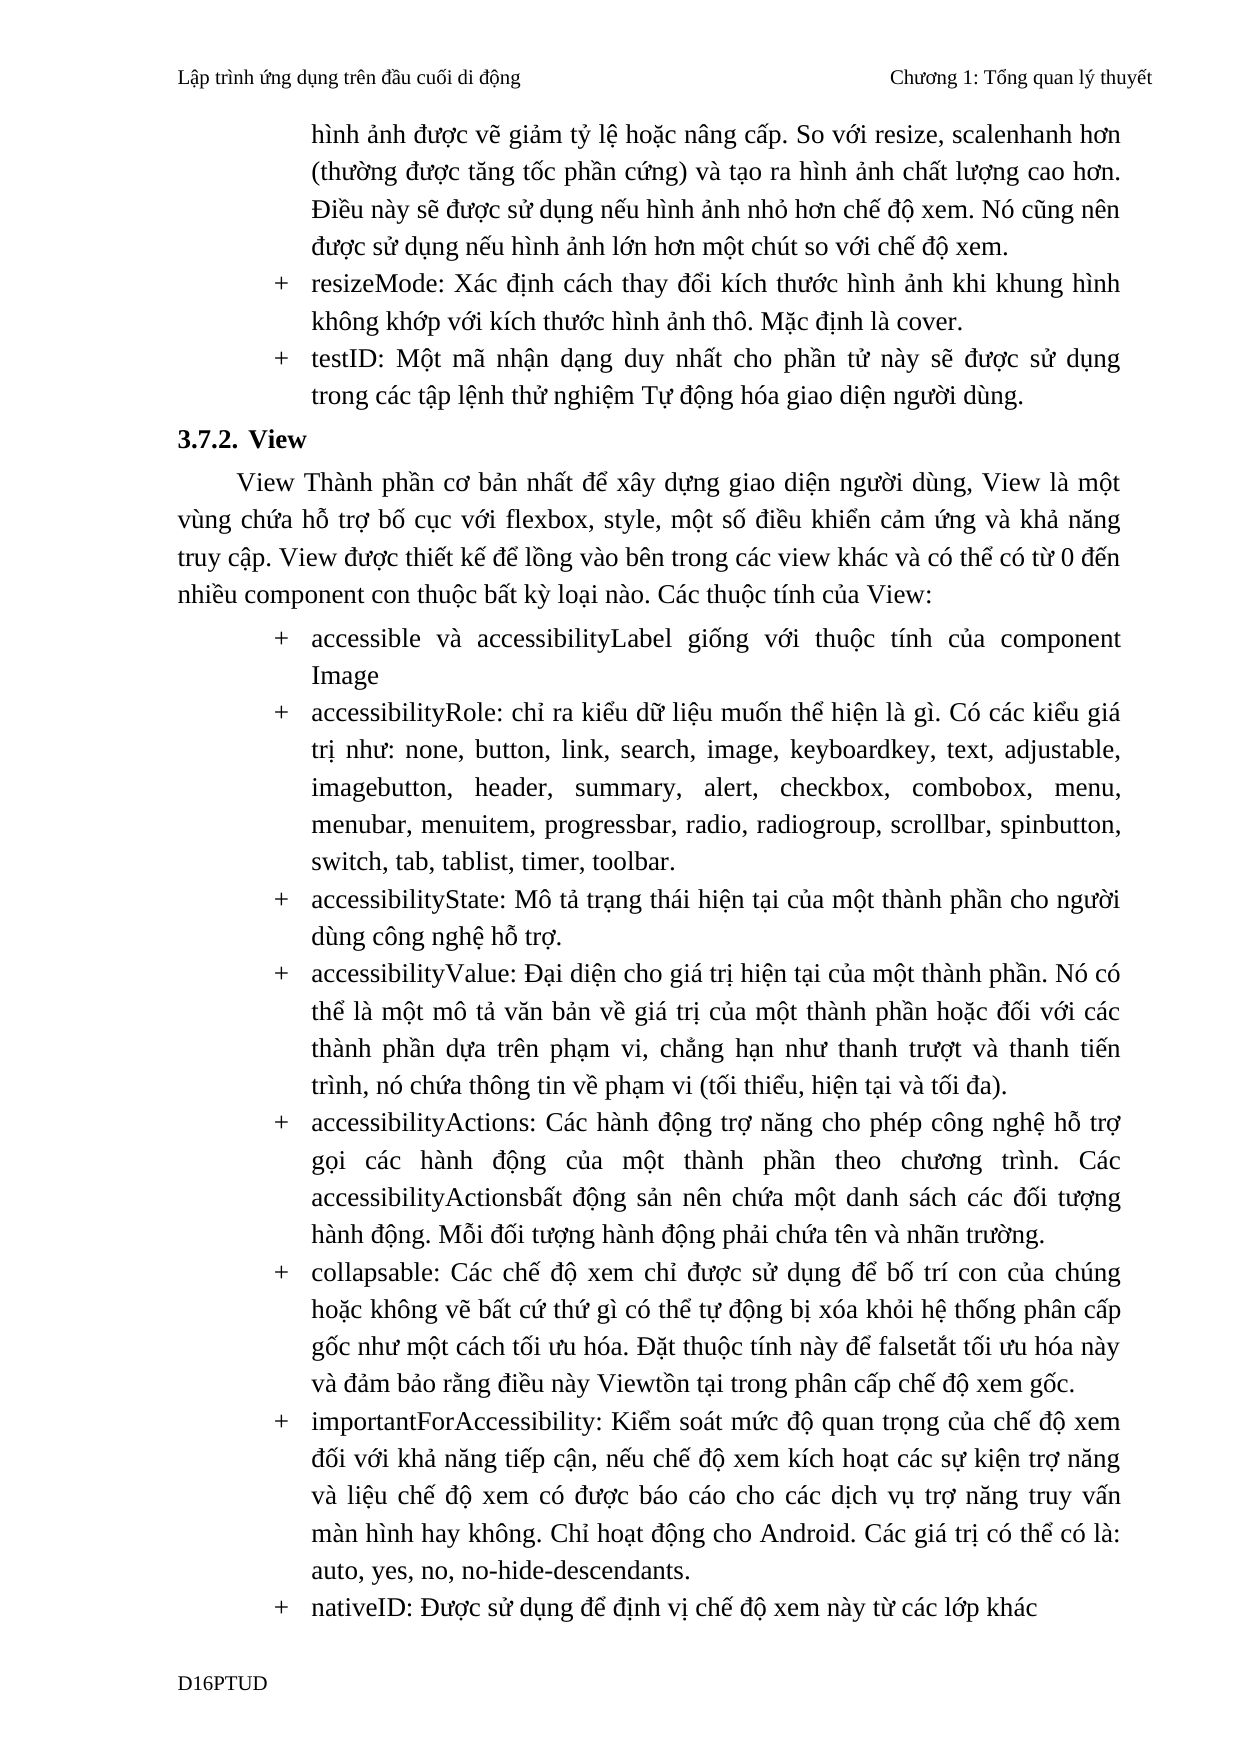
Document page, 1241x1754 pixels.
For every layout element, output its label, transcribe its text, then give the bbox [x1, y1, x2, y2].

list importantForAccessibility: Kiểm soát mức độ quan trọng của chế độ xem đối với khả năng tiếp cận, nếu chế độ xem kích hoạt các sự kiện trợ năng và liệu chế độ xem có được báo cáo cho các dịch vụ trợ năng truy vấn màn hình hay không. Chỉ hoạt động cho Android. Các giá trị có thể có là: auto, yes, no, no-hide-descendants. [274, 1405, 1122, 1585]
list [274, 118, 1122, 261]
list accessibilityRole: chỉ ra kiểu dữ liệu muốn thể hiện là gì. Có các kiểu giá trị như: none, button, link, search, image, keyboardkey, text, adjustable, imagebutton, header, summary, alert, checkbox, combobox, menu, menubar, menuitem, progressbar, radio, radiogroup, scrollbar, spinbutton, switch, tab, tablist, timer, toolbar. [274, 696, 1122, 877]
text View Thành phần cơ bản nhất để xây dựng giao diện người dùng, View là một vùng chứa hỗ trợ bố cục với flexbox, style, một số điều khiển cảm ứng và khả năng truy cập. View được thiết kế để lồng vào bên trong các view khác và có thể có từ 0 đến nhiều component con thuộc bất kỳ loại nào. Các thuộc tính của View: [177, 466, 1122, 609]
list testID: Một mã nhận dạng duy nhất cho phần tử này sẽ được sử dụng trong các tập lệnh thử nghiệm Tự động hóa giao diện người dùng. [274, 342, 1122, 410]
list accessible và accessibilityLabel giống với thuộc tính của component Image [274, 622, 1122, 690]
list accessibilityValue: Đại diện cho giá trị hiện tại của một thành phần. Nó có thể là một mô tả văn bản về giá trị của một thành phần hoặc đối với các thành phần dựa trên phạm vi, chẳng hạn như thanh trượt và thanh tiến trình, nó chứa thông tin về phạm vi (tối thiểu, hiện tại và tối đa). [274, 957, 1122, 1100]
list resizeMode: Xác định cách thay đổi kích thước hình ảnh khi khung hình không khớp với kích thước hình ảnh thô. Mặc định là cover. [274, 267, 1122, 336]
list collapsable: Các chế độ xem chỉ được sử dụng để bố trí con của chúng hoặc không vẽ bất cứ thứ gì có thể tự động bị xóa khỏi hệ thống phân cấp gốc như một cách tối ưu hóa. Đặt thuộc tính này để falsetắt tối ưu hóa này và đảm bảo rằng điều này Viewtồn tại trong phân cấp chế độ xem gốc. [274, 1256, 1122, 1399]
list accessibilityState: Mô tả trạng thái hiện tại của một thành phần cho người dùng công nghệ hỗ trợ. [274, 883, 1122, 951]
subtitle View [177, 423, 1122, 454]
list accessibilityActions: Các hành động trợ năng cho phép công nghệ hỗ trợ gọi các hành động của một thành phần theo chương trình. Các accessibilityActionsbất động sản nên chứa một danh sách các đối tượng hành động. Mỗi đối tượng hành động phải chứa tên và nhãn trường. [274, 1106, 1122, 1249]
list nativeID: Được sử dụng để định vị chế độ xem này từ các lớp khác [274, 1591, 1122, 1622]
